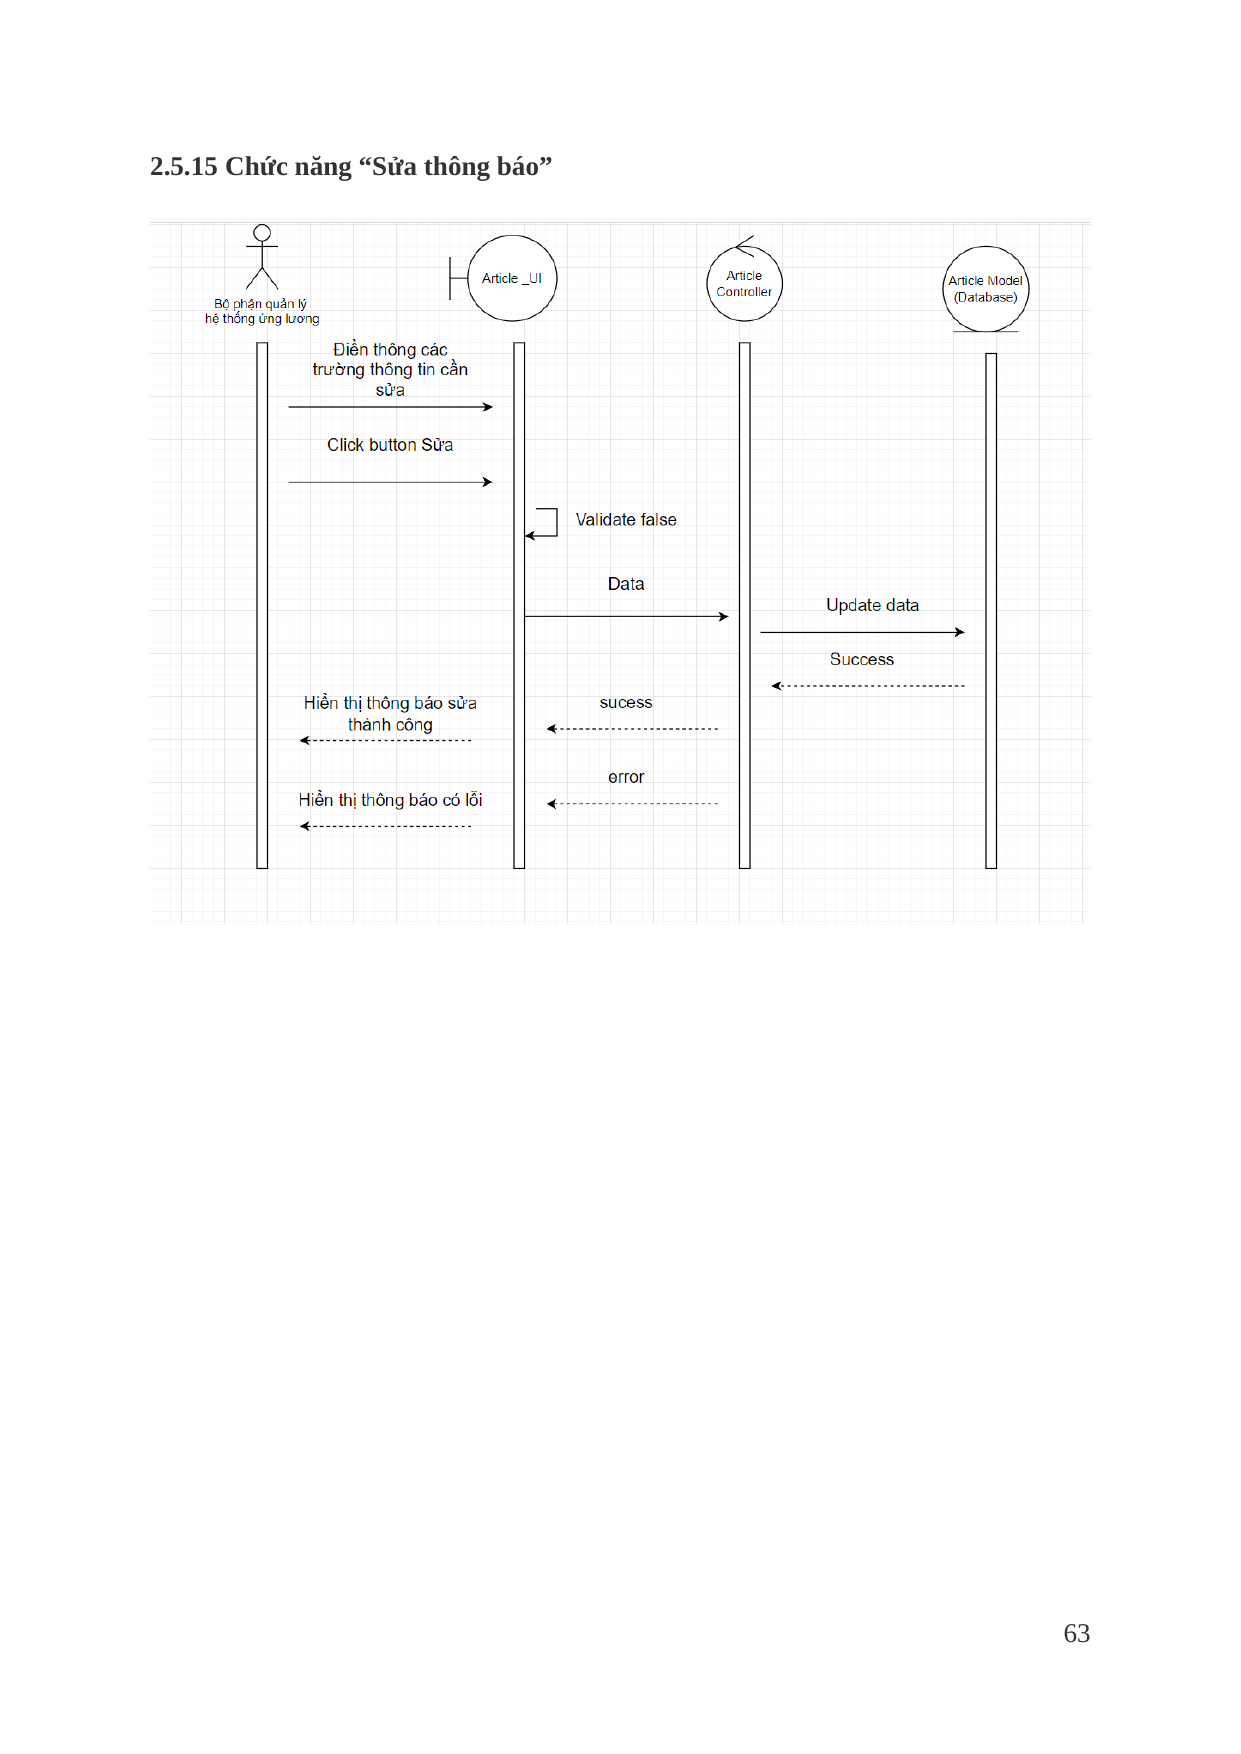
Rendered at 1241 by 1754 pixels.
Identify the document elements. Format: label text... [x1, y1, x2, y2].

picture [150, 217, 1091, 924]
subtitle Chức năng “Sửa thông báo” [150, 150, 1090, 181]
